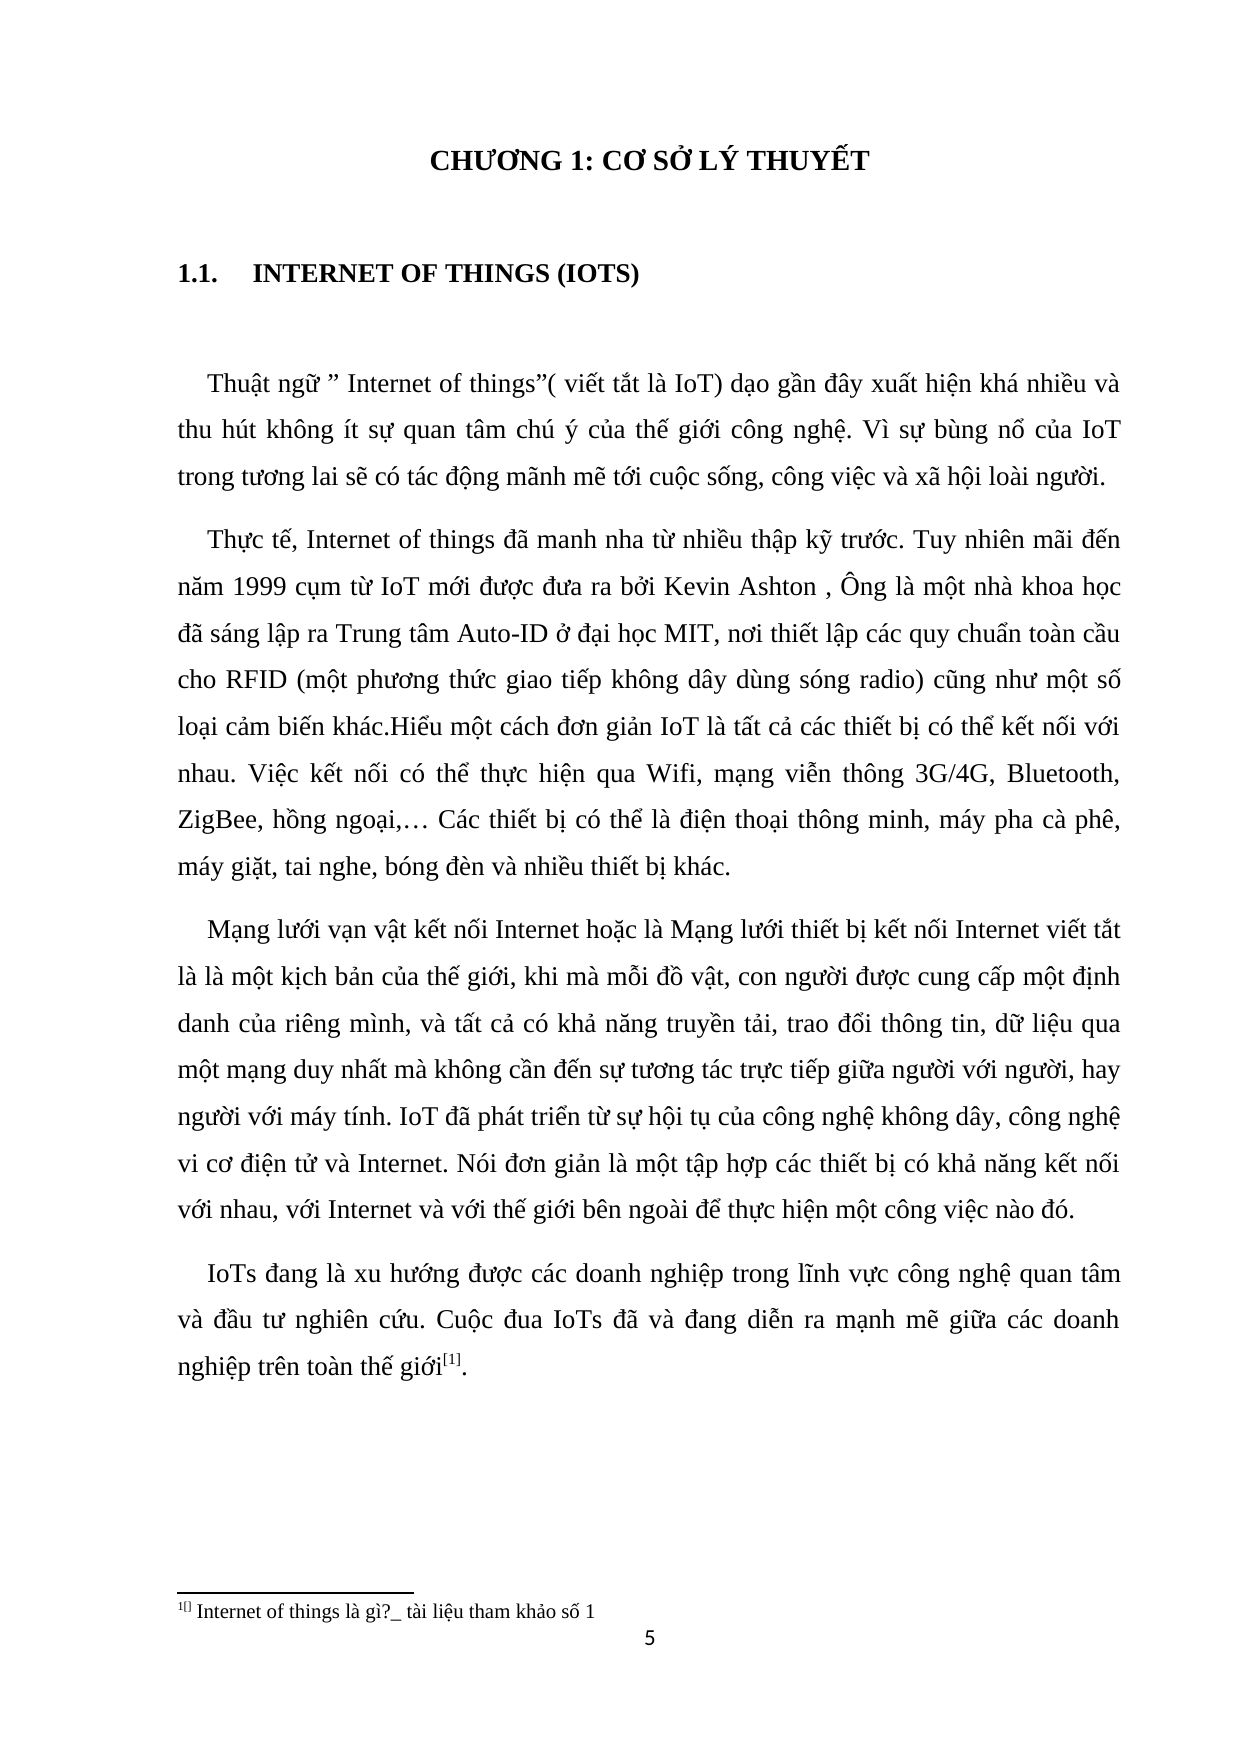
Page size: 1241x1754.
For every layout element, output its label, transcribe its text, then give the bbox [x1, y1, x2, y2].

text Thực tế, Internet of things đã manh nha từ nhiều thập kỹ trước. Tuy nhiên mãi đến năm 1999 cụm từ IoT mới được đưa ra bởi Kevin Ashton , Ông là một nhà khoa học đã sáng lập ra Trung tâm Auto-ID ở đại học MIT, nơi thiết lập các quy chuẩn toàn cầu cho RFID (một phương thức giao tiếp không dây dùng sóng radio) cũng như một số loại cảm biến khác.Hiểu một cách đơn giản IoT là tất cả các thiết bị có thể kết nối với nhau. Việc kết nối có thể thực hiện qua Wifi, mạng viễn thông 3G/4G, Bluetooth, ZigBee, hồng ngoại,… Các thiết bị có thể là điện thoại thông minh, máy pha cà phê, máy giặt, tai nghe, bóng đèn và nhiều thiết bị khác. [177, 523, 1122, 881]
text Thuật ngữ ” Internet of things”( viết tắt là IoT) dạo gần đây xuất hiện khá nhiều và thu hút không ít sự quan tâm chú ý của thế giới công nghệ. Vì sự bùng nổ của IoT trong tương lai sẽ có tác động mãnh mẽ tới cuộc sống, công việc và xã hội loài người. [177, 367, 1122, 491]
list INTERNET OF THINGS (IOTS) [177, 257, 1122, 288]
subtitle CHƯƠNG 1: CƠ SỞ LÝ THUYẾT [177, 143, 1122, 177]
text IoTs đang là xu hướng được các doanh nghiệp trong lĩnh vực công nghệ quan tâm và đầu tư nghiên cứu. Cuộc đua IoTs đã và đang diễn ra mạnh mẽ giữa các doanh nghiệp trên toàn thế giới[]. [177, 1257, 1122, 1381]
text Mạng lưới vạn vật kết nối Internet hoặc là Mạng lưới thiết bị kết nối Internet viết tắt là là một kịch bản của thế giới, khi mà mỗi đồ vật, con người được cung cấp một định danh của riêng mình, và tất cả có khả năng truyền tải, trao đổi thông tin, dữ liệu qua một mạng duy nhất mà không cần đến sự tương tác trực tiếp giữa người với người, hay người với máy tính. IoT đã phát triển từ sự hội tụ của công nghệ không dây, công nghệ vi cơ điện tử và Internet. Nói đơn giản là một tập hợp các thiết bị có khả năng kết nối với nhau, với Internet và với thế giới bên ngoài để thực hiện một công việc nào đó. [177, 913, 1122, 1224]
